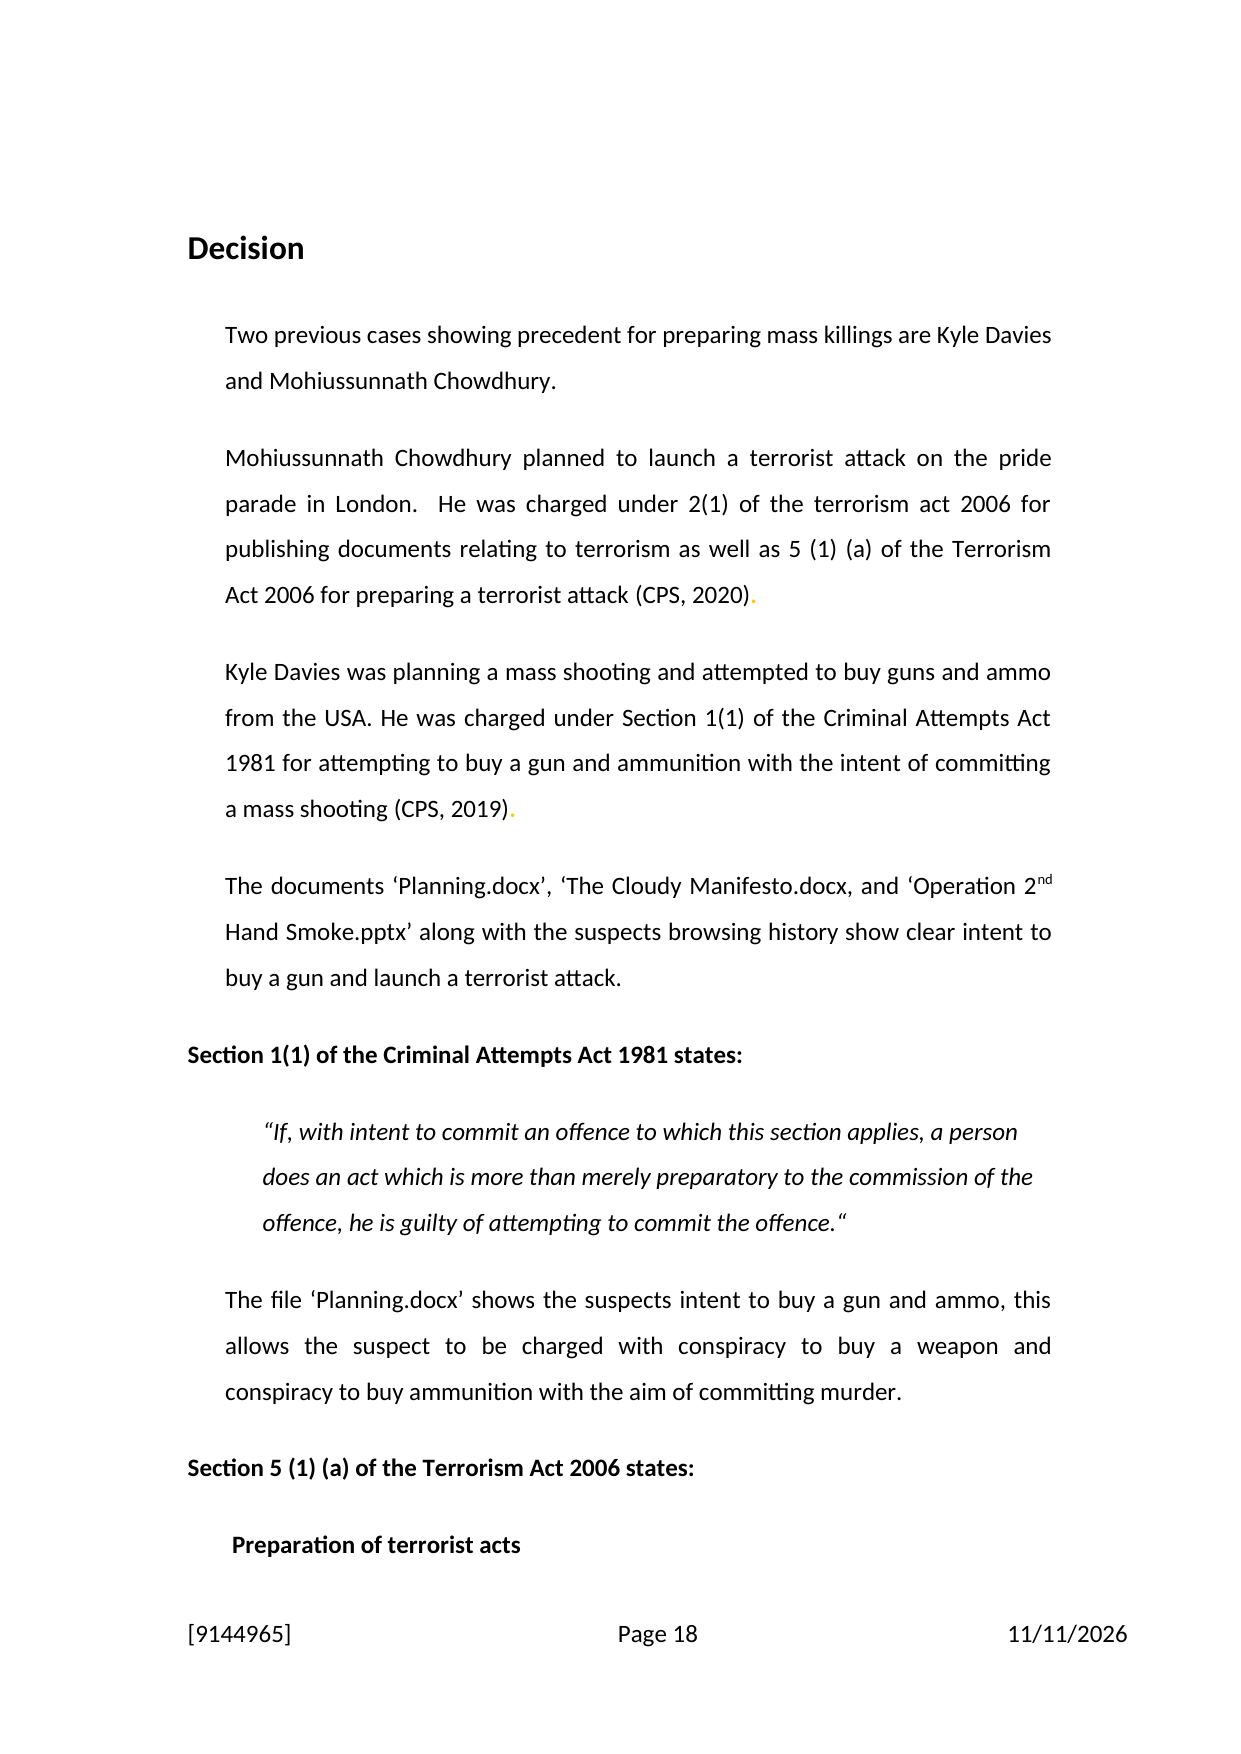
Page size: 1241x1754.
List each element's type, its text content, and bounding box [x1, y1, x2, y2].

text “If, with intent to commit an offence to which this section applies, a person does an act which is more than merely preparatory to the commission of the offence, he is guilty of attempting to commit the offence.“ [262, 1116, 1053, 1238]
text Mohiussunnath Chowdhury planned to launch a terrorist attack on the pride parade in London. He was charged under 2(1) of the terrorism act 2006 for publishing documents relating to terrorism as well as 5 (1) (a) of the Terrorism Act 2006 for preparing a terrorist attack . [225, 442, 1053, 610]
text The documents ‘Planning.docx’, ‘The Cloudy Manifesto.docx, and ‘Operation 2nd Hand Smoke.pptx’ along with the suspects browsing history show clear intent to buy a gun and launch a terrorist attack. [225, 870, 1053, 992]
text Section 5 (1) (a) of the Terrorism Act 2006 states: [187, 1453, 1053, 1483]
text Preparation of terrorist acts [187, 1529, 1053, 1560]
text Decision [187, 227, 1053, 268]
text Section 1(1) of the Criminal Attempts Act 1981 states: [187, 1039, 1053, 1069]
text Two previous cases showing precedent for preparing mass killings are Kyle Davies and Mohiussunnath Chowdhury. [225, 319, 1053, 396]
text Kyle Davies was planning a mass shooting and attempted to buy guns and ammo from the USA. He was charged under Section 1(1) of the Criminal Attempts Act 1981 for attempting to buy a gun and ammunition with the intent of committing a mass shooting . [225, 656, 1053, 824]
text The file ‘Planning.docx’ shows the suspects intent to buy a gun and ammo, this allows the suspect to be charged with conspiracy to buy a weapon and conspiracy to buy ammunition with the aim of committing murder. [225, 1284, 1053, 1406]
